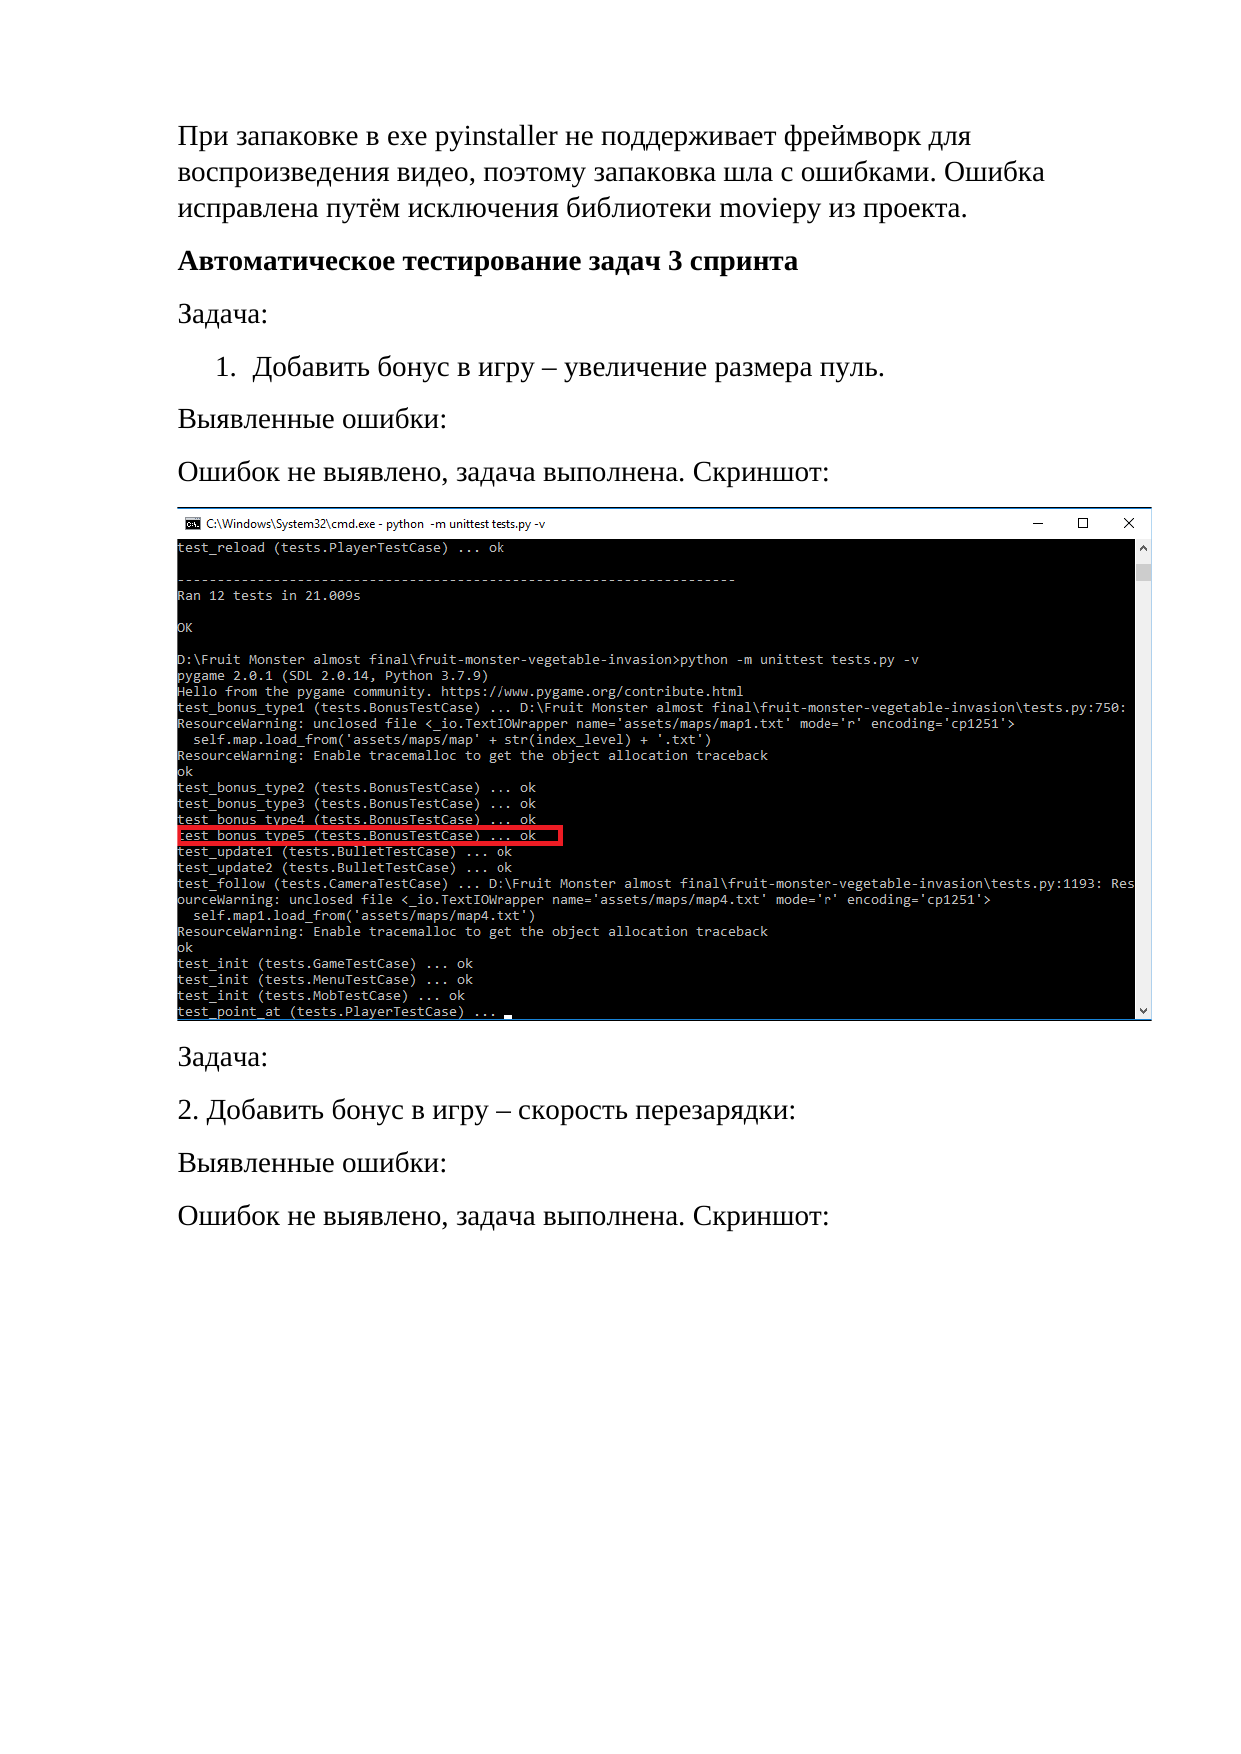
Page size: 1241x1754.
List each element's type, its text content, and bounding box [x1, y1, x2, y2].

text Выявленные ошибки: [177, 1145, 1152, 1178]
picture [177, 507, 1152, 1021]
list Добавить бонус в игру – увеличение размера пуль. [215, 349, 1152, 382]
text Ошибок не выявлено, задача выполнена. Скриншот: [177, 1198, 1152, 1231]
text Ошибок не выявлено, задача выполнена. Скриншот: [177, 454, 1152, 488]
text Автоматическое тестирование задач 3 спринта [177, 243, 1152, 277]
text Задача: [177, 296, 1152, 329]
text При запаковке в exe pyinstaller не поддерживает фреймворк для воспроизведения видео, поэтому запаковка шла с ошибками. Ошибка исправлена путём исключения библиотеки moviepy из проекта. [177, 118, 1152, 224]
text Выявленные ошибки: [177, 402, 1152, 435]
text 2. Добавить бонус в игру – скорость перезарядки: [177, 1092, 1152, 1126]
text Задача: [177, 1039, 1152, 1073]
